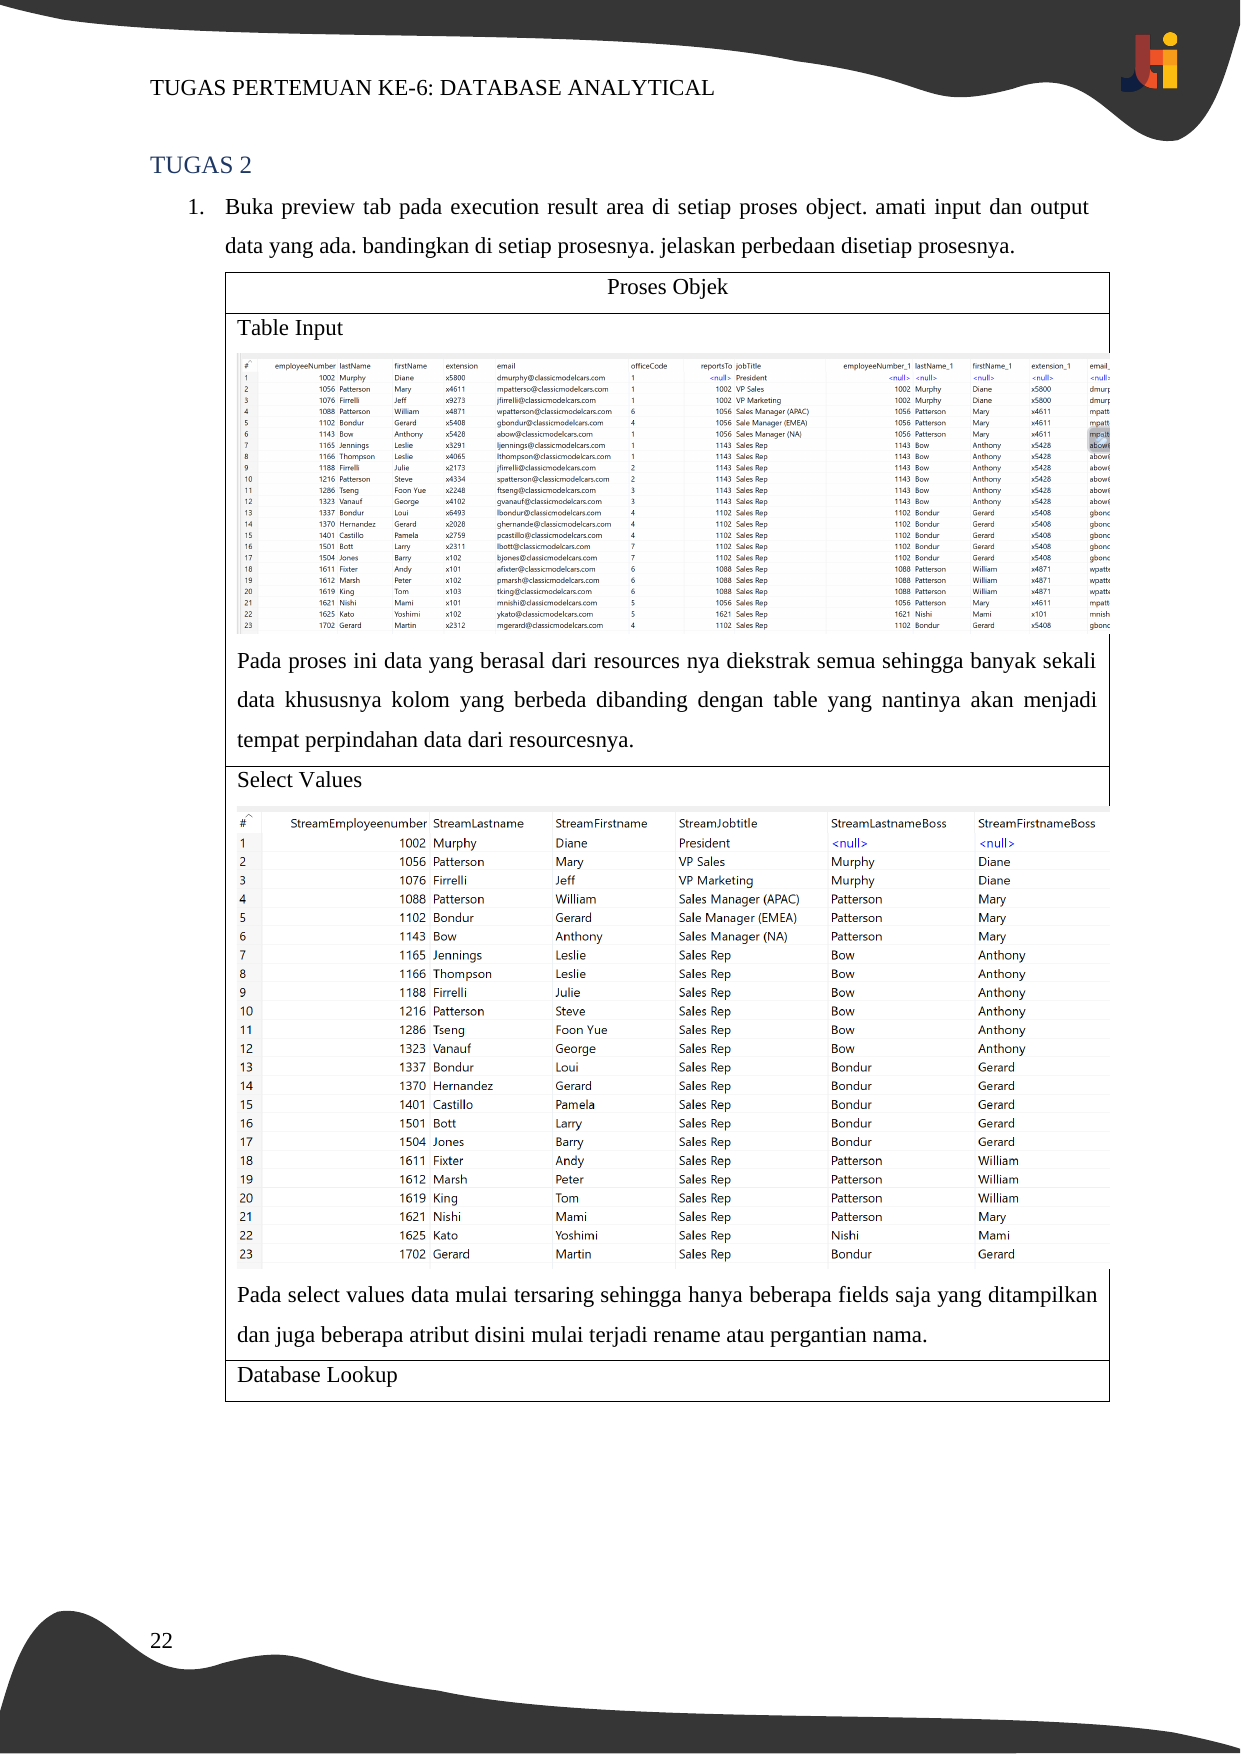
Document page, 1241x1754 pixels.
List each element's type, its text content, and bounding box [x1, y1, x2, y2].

table_cell Select Values Pada select values data mulai tersaring sehingga hanya beberapa fields saja yang ditampilkan dan juga beberapa atribut disini mulai terjadi rename atau pergantian nama. [226, 767, 1109, 1360]
table_cell Table Input Pada proses ini data yang berasal dari resources nya diekstrak semua sehingga banyak sekali data khususnya kolom yang berbeda dibanding dengan table yang nantinya akan menjadi tempat perpindahan data dari resourcesnya. [226, 314, 1109, 766]
subtitle TUGAS 2 [150, 150, 1090, 179]
list Buka preview tab pada execution result area di setiap proses object. amati input dan output data yang ada. bandingkan di setiap prosesnya. jelaskan perbedaan disetiap prosesnya. [187, 193, 1090, 259]
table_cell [226, 1361, 1109, 1401]
picture [1121, 32, 1178, 92]
table_header Proses Objek [226, 273, 1109, 313]
